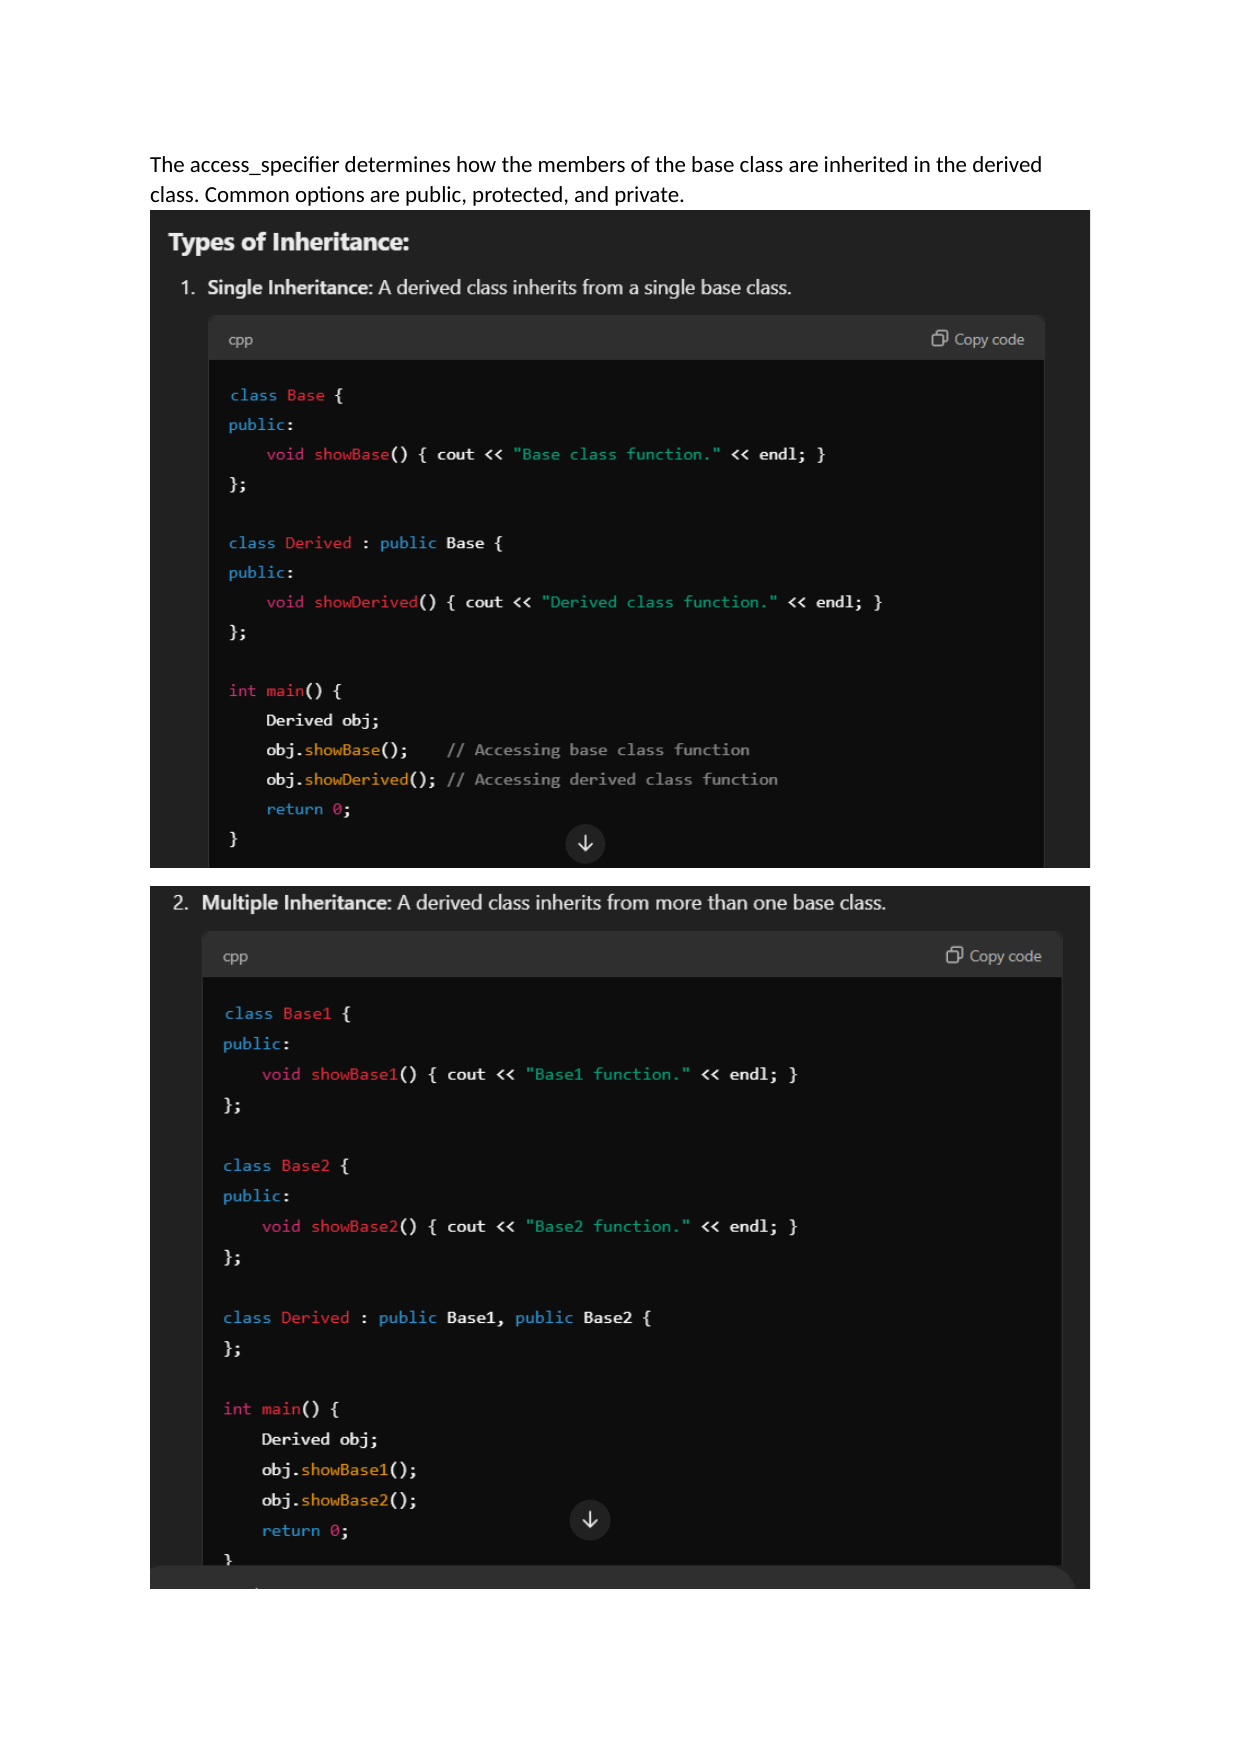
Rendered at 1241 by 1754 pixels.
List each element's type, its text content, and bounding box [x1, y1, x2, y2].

picture [150, 886, 1091, 1589]
picture [150, 210, 1091, 868]
text The access_specifier determines how the members of the base class are inherited in the derived class. Common options are public, protected, and private. [150, 150, 1090, 210]
